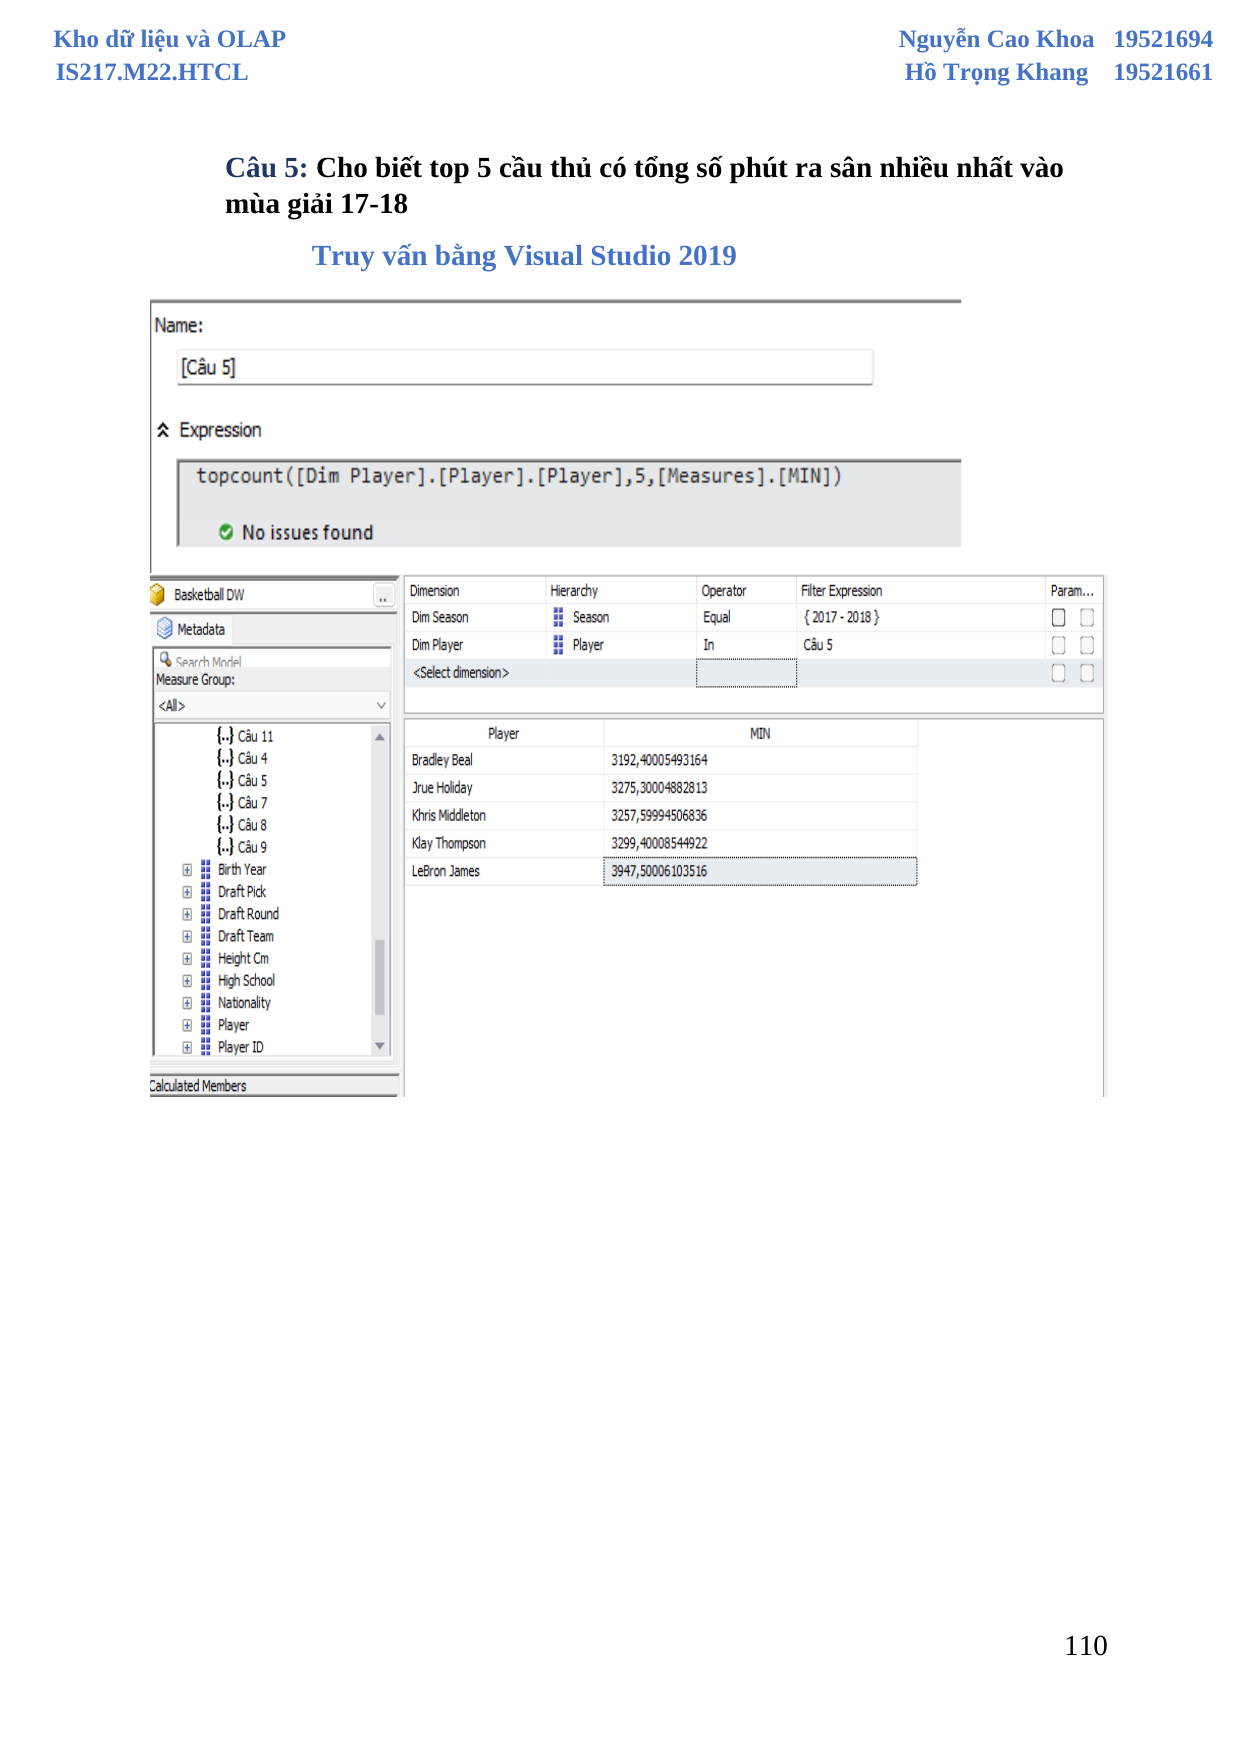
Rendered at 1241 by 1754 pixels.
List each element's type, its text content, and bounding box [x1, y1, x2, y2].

picture [150, 574, 1108, 1097]
subtitle Câu 5: Cho biết top 5 cầu thủ có tổng số phút ra sân nhiều nhất vào mùa giải 17-18 [225, 150, 1107, 220]
subtitle Truy vấn bằng Visual Studio 2019 [274, 238, 1107, 271]
picture [150, 296, 962, 573]
